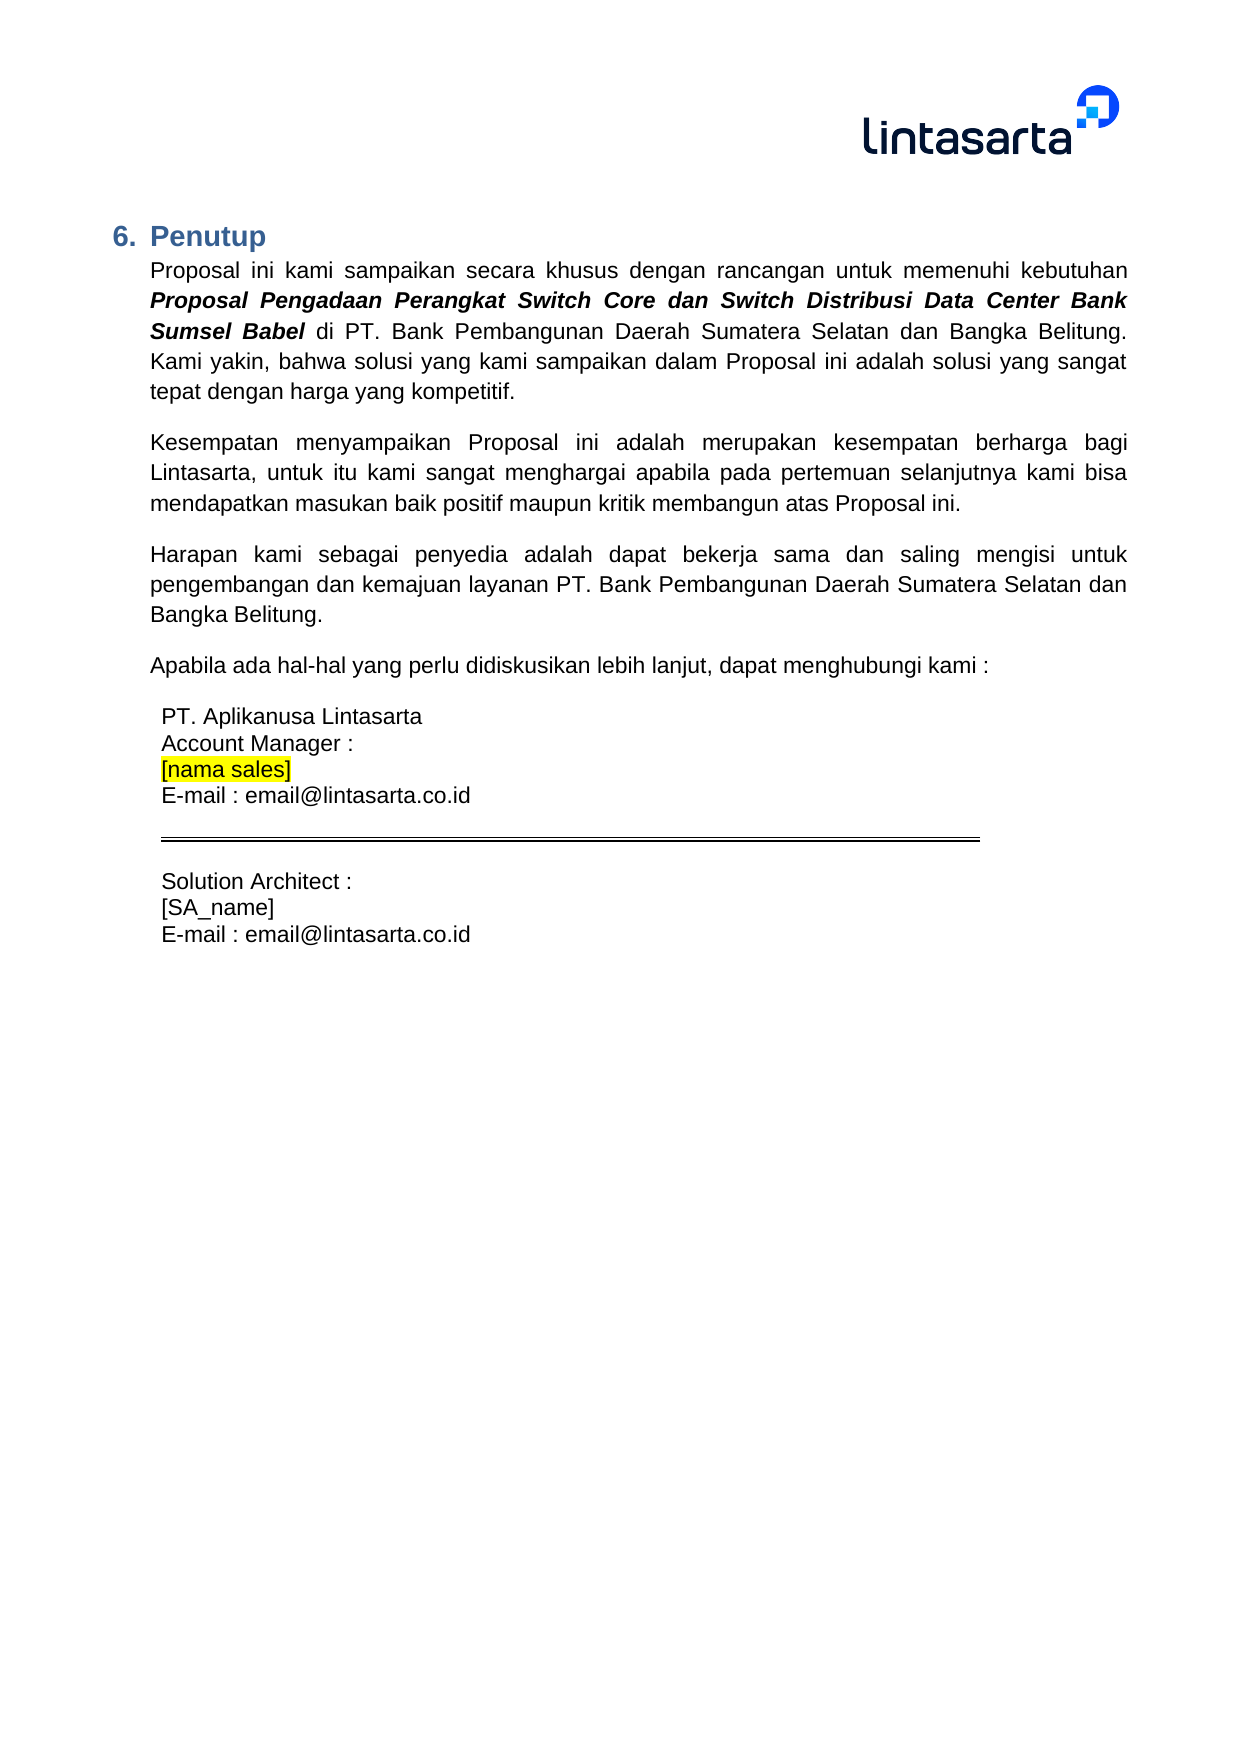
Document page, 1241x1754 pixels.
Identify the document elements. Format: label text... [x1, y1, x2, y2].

subtitle Penutup [112, 219, 1128, 252]
table_header PT. Aplikanusa Lintasarta Account Manager : [nama sales] E-mail : email@lintasarta.co.id [150, 703, 991, 868]
text Harapan kami sebagai penyedia adalah dapat bekerja sama dan saling mengisi untuk pengembangan dan kemajuan layanan PT. Bank Pembangunan Daerah Sumatera Selatan dan Bangka Belitung. [150, 541, 1128, 627]
table_cell Solution Architect : [SA_name] E-mail : email@lintasarta.co.id [150, 868, 991, 973]
picture [856, 75, 1129, 169]
text Apabila ada hal-hal yang perlu didiskusikan lebih lanjut, dapat menghubungi kami : [150, 652, 1128, 678]
text Kesempatan menyampaikan Proposal ini adalah merupakan kesempatan berharga bagi Lintasarta, untuk itu kami sangat menghargai apabila pada pertemuan selanjutnya kami bisa mendapatkan masukan baik positif maupun kritik membangun atas Proposal ini. [150, 429, 1128, 516]
text Proposal ini kami sampaikan secara khusus dengan rancangan untuk memenuhi kebutuhan Proposal Pengadaan Perangkat Switch Core dan Switch Distribusi Data Center Bank Sumsel Babel di PT. Bank Pembangunan Daerah Sumatera Selatan dan Bangka Belitung. Kami yakin, bahwa solusi yang kami sampaikan dalam Proposal ini adalah solusi yang sangat tepat dengan harga yang kompetitif. [150, 257, 1128, 404]
